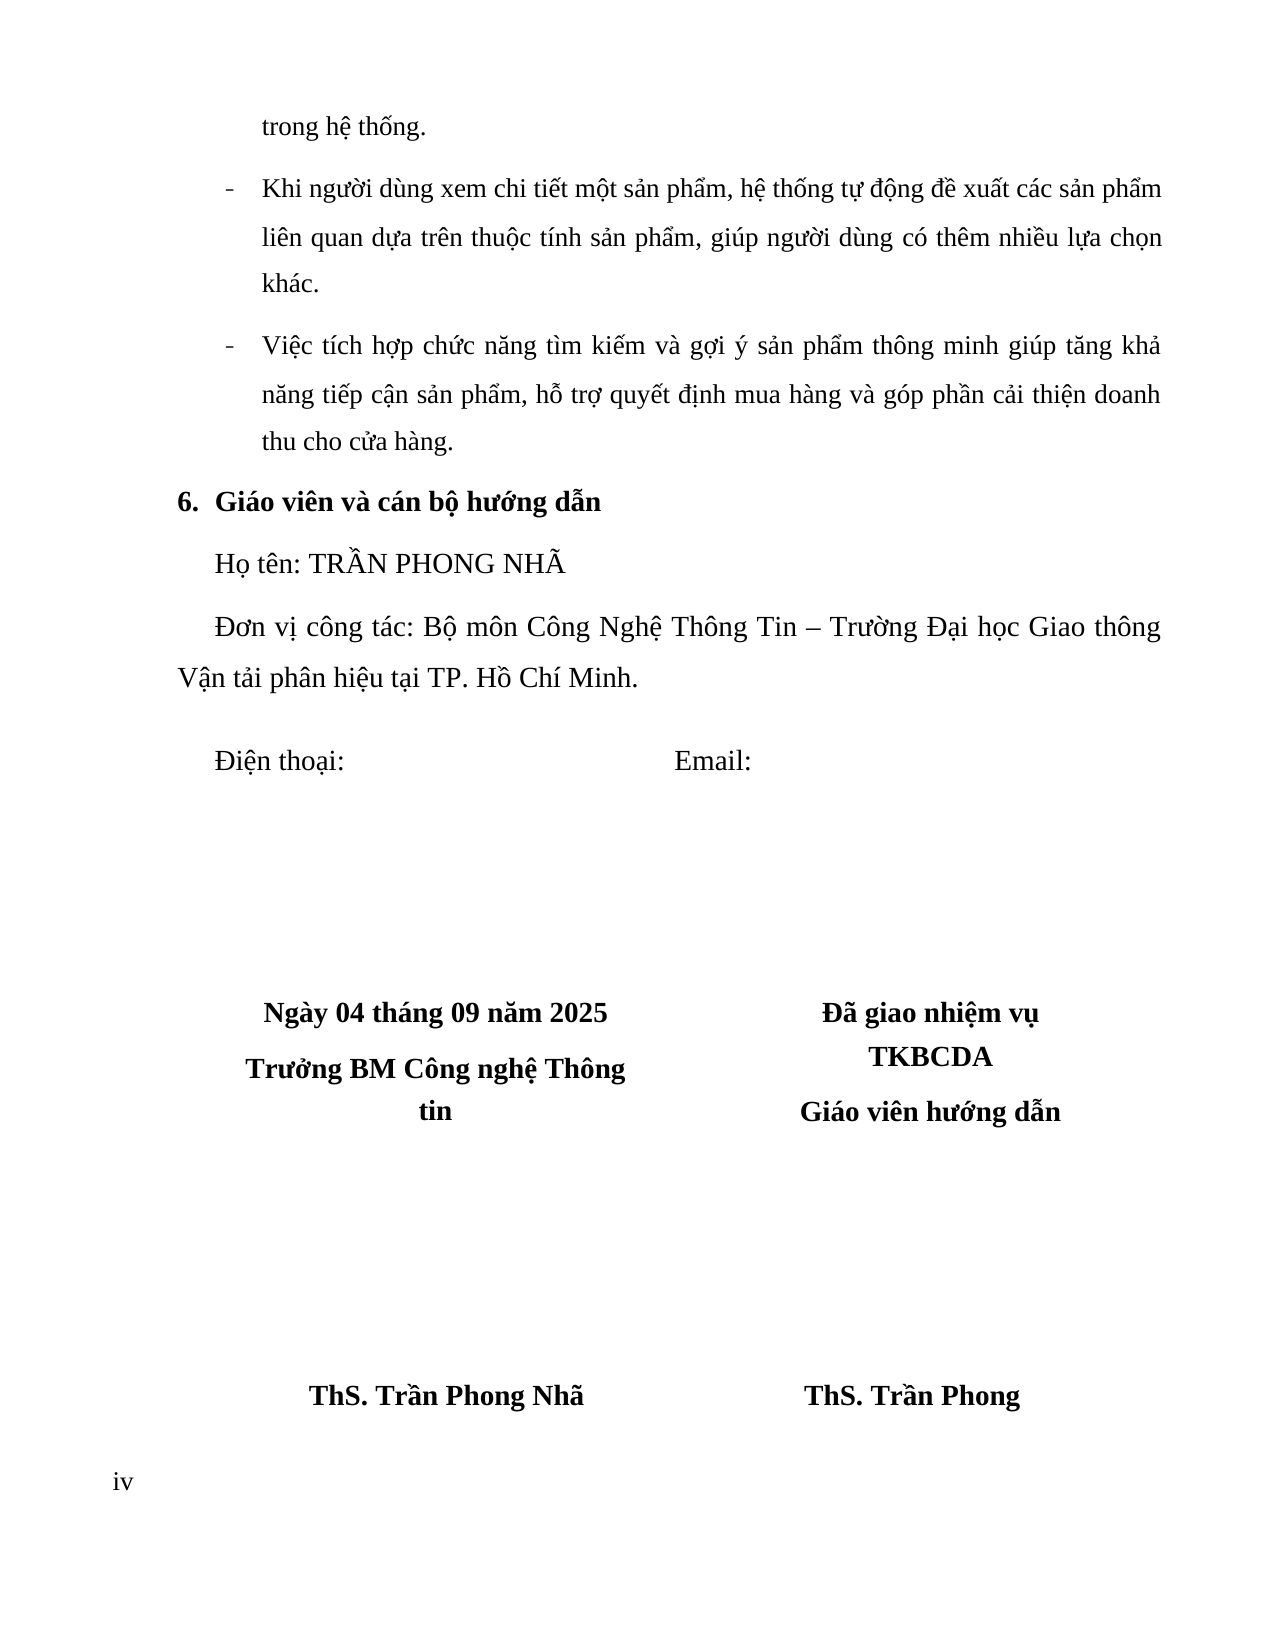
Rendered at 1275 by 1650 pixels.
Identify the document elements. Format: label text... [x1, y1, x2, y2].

table_header Ngày 04 tháng 09 năm 2025 Trưởng BM Công nghệ Thông tin [219, 983, 700, 1149]
text Họ tên: TRẦN PHONG NHÃ [214, 547, 1163, 580]
text Điện thoại: Email: [214, 743, 1163, 777]
list Việc tích hợp chức năng tìm kiếm và gợi ý sản phẩm thông minh giúp tăng khả năng tiếp cận sản phẩm, hỗ trợ quyết định mua hàng và góp phần cải thiện doanh thu cho cửa hàng. [224, 327, 1163, 456]
table_header ThS. Trần Phong Nhã [683, 1365, 1073, 1430]
table_header ThS. Trần Phong Nhã [292, 1365, 683, 1430]
text Đơn vị công tác: Bộ môn Công Nghệ Thông Tin – Trường Đại học Giao thông Vận tải phân hiệu tại TP. Hồ Chí Minh. [177, 609, 1163, 693]
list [224, 110, 1163, 142]
list Giáo viên và cán bộ hướng dẫn [177, 484, 1163, 517]
list Khi người dùng xem chi tiết một sản phẩm, hệ thống tự động đề xuất các sản phẩm liên quan dựa trên thuộc tính sản phẩm, giúp người dùng có thêm nhiều lựa chọn khác. [224, 169, 1163, 299]
table_header Đã giao nhiệm vụ TKBCDA Giáo viên hướng dẫn [700, 983, 1113, 1149]
